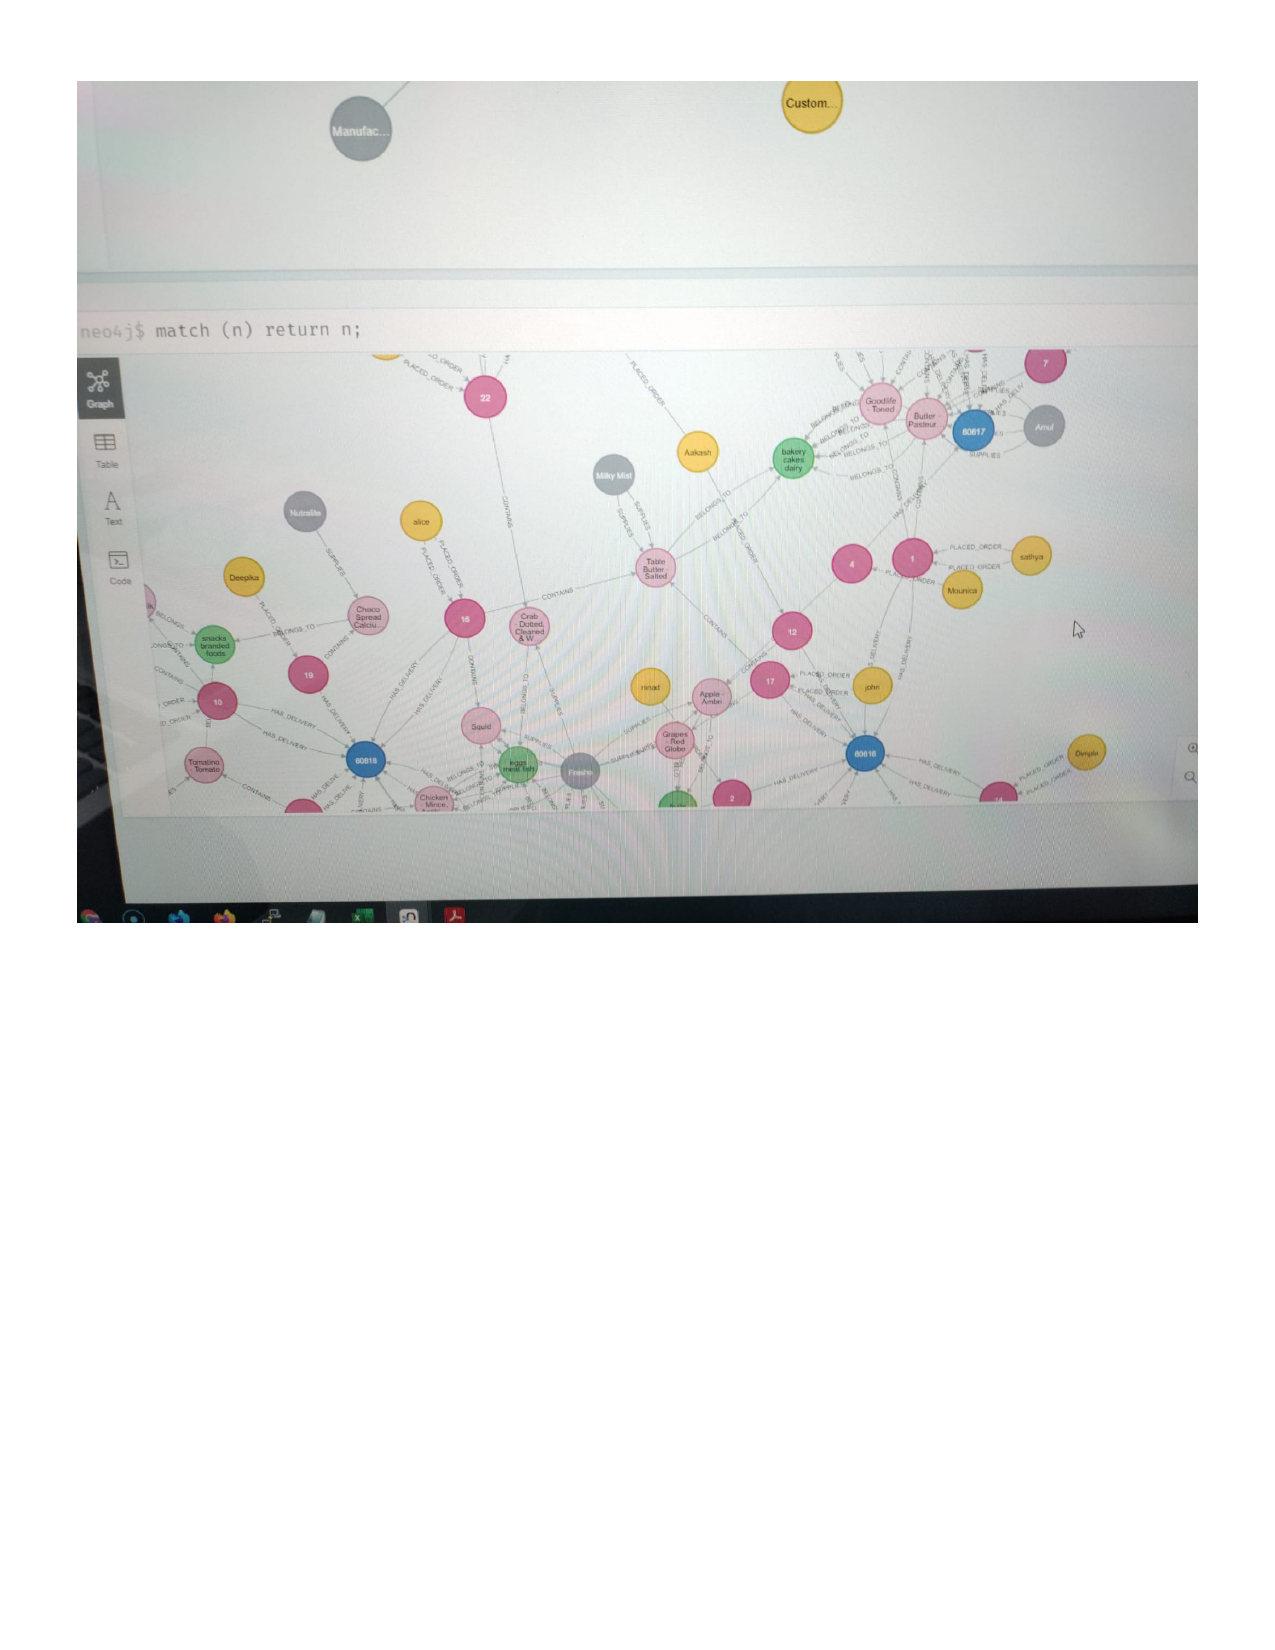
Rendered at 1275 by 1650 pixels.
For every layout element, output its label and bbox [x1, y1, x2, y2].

picture [77, 81, 1198, 923]
